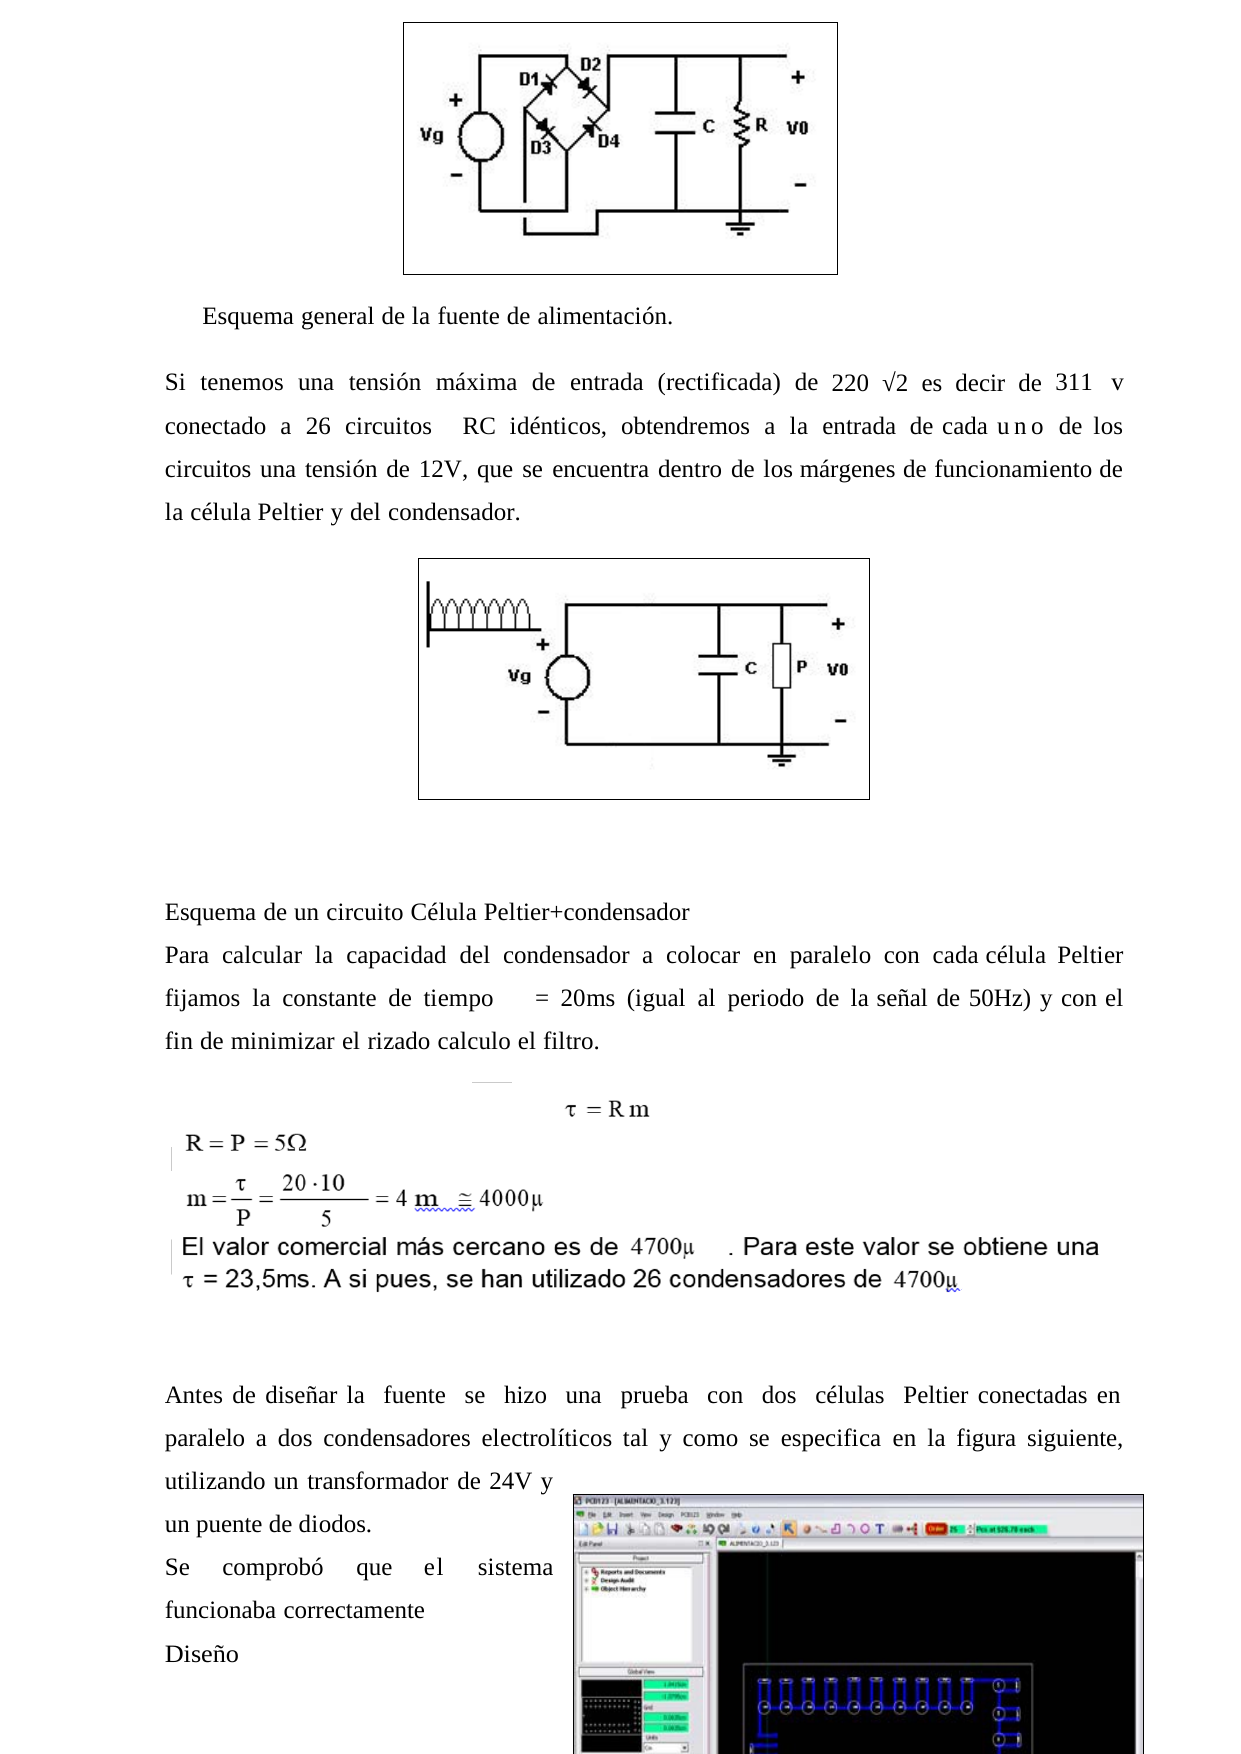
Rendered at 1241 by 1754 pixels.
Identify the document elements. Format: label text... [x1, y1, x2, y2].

picture [404, 23, 837, 274]
text Se comprobó que el sistema funcionaba correctamente [164, 1552, 573, 1624]
list Diseño [164, 1639, 573, 1667]
text Si tenemos una tensión máxima de entrada (rectificada) de 220 √2 es decir de 311 v conectado a 26 circuitos RC idénticos, obtendremos a la entrada de cada uno de los circuitos una tensión de 12V, que se encuentra dentro de los márgenes de funcionamiento de la célula Peltier y del condensador. [164, 367, 1123, 526]
picture [419, 559, 869, 799]
text Para calcular la capacidad del condensador a colocar en paralelo con cada célula Peltier fijamos la constante de tiempo  = 20ms (igual al periodo de la señal de 50Hz) y con el fin de minimizar el rizado calculo el filtro. [164, 940, 1123, 1055]
text Esquema de un circuito Célula Peltier+condensador [164, 897, 1123, 925]
picture [164, 1069, 1123, 1302]
text Esquema general de la fuente de alimentación. [164, 301, 1123, 330]
picture [574, 1495, 1143, 1754]
text Antes de diseñar la fuente se hizo una prueba con dos células Peltier conectadas en paralelo a dos condensadores electrolíticos tal y como se especifica en la figura siguiente, utilizando un transformador de 24V y un puente de diodos. [164, 1380, 1123, 1538]
